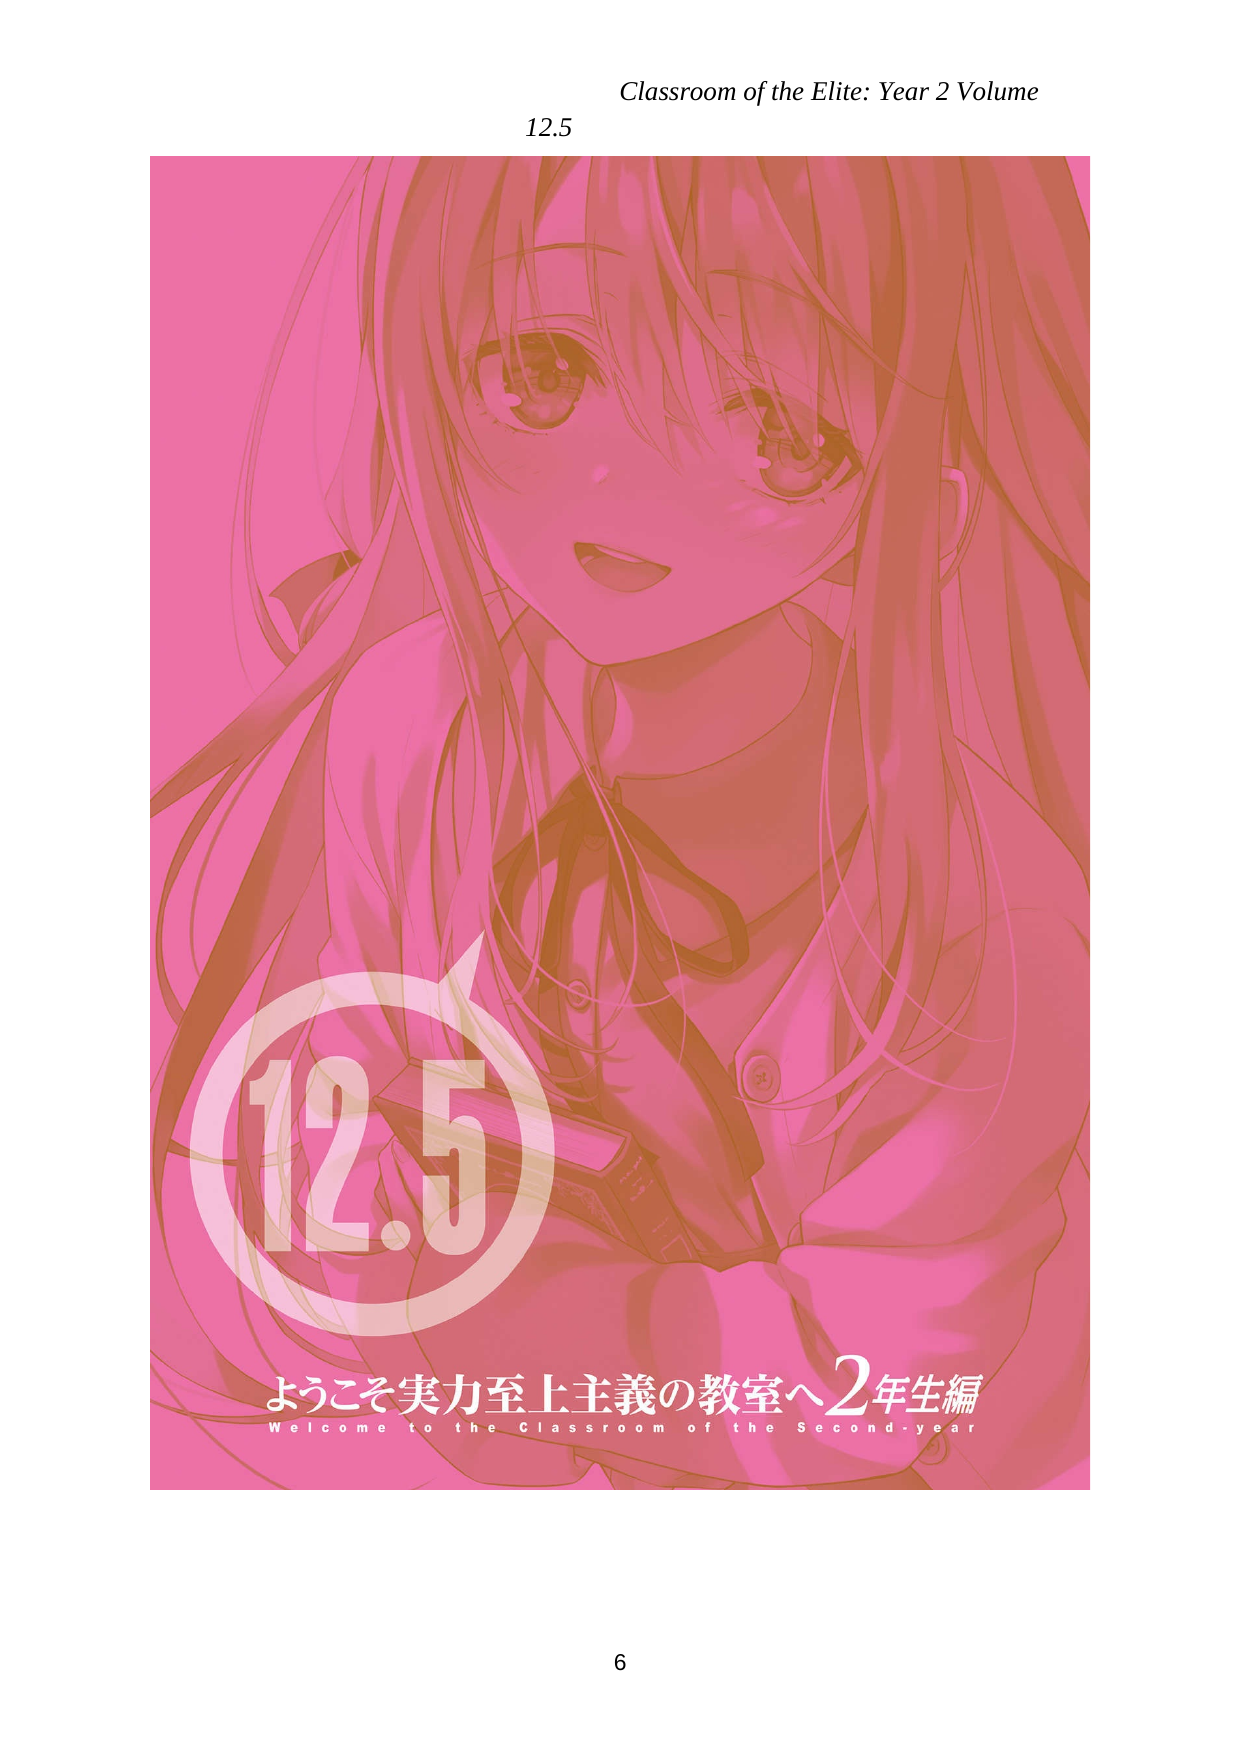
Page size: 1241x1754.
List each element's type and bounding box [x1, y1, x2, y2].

picture [150, 156, 1091, 1490]
